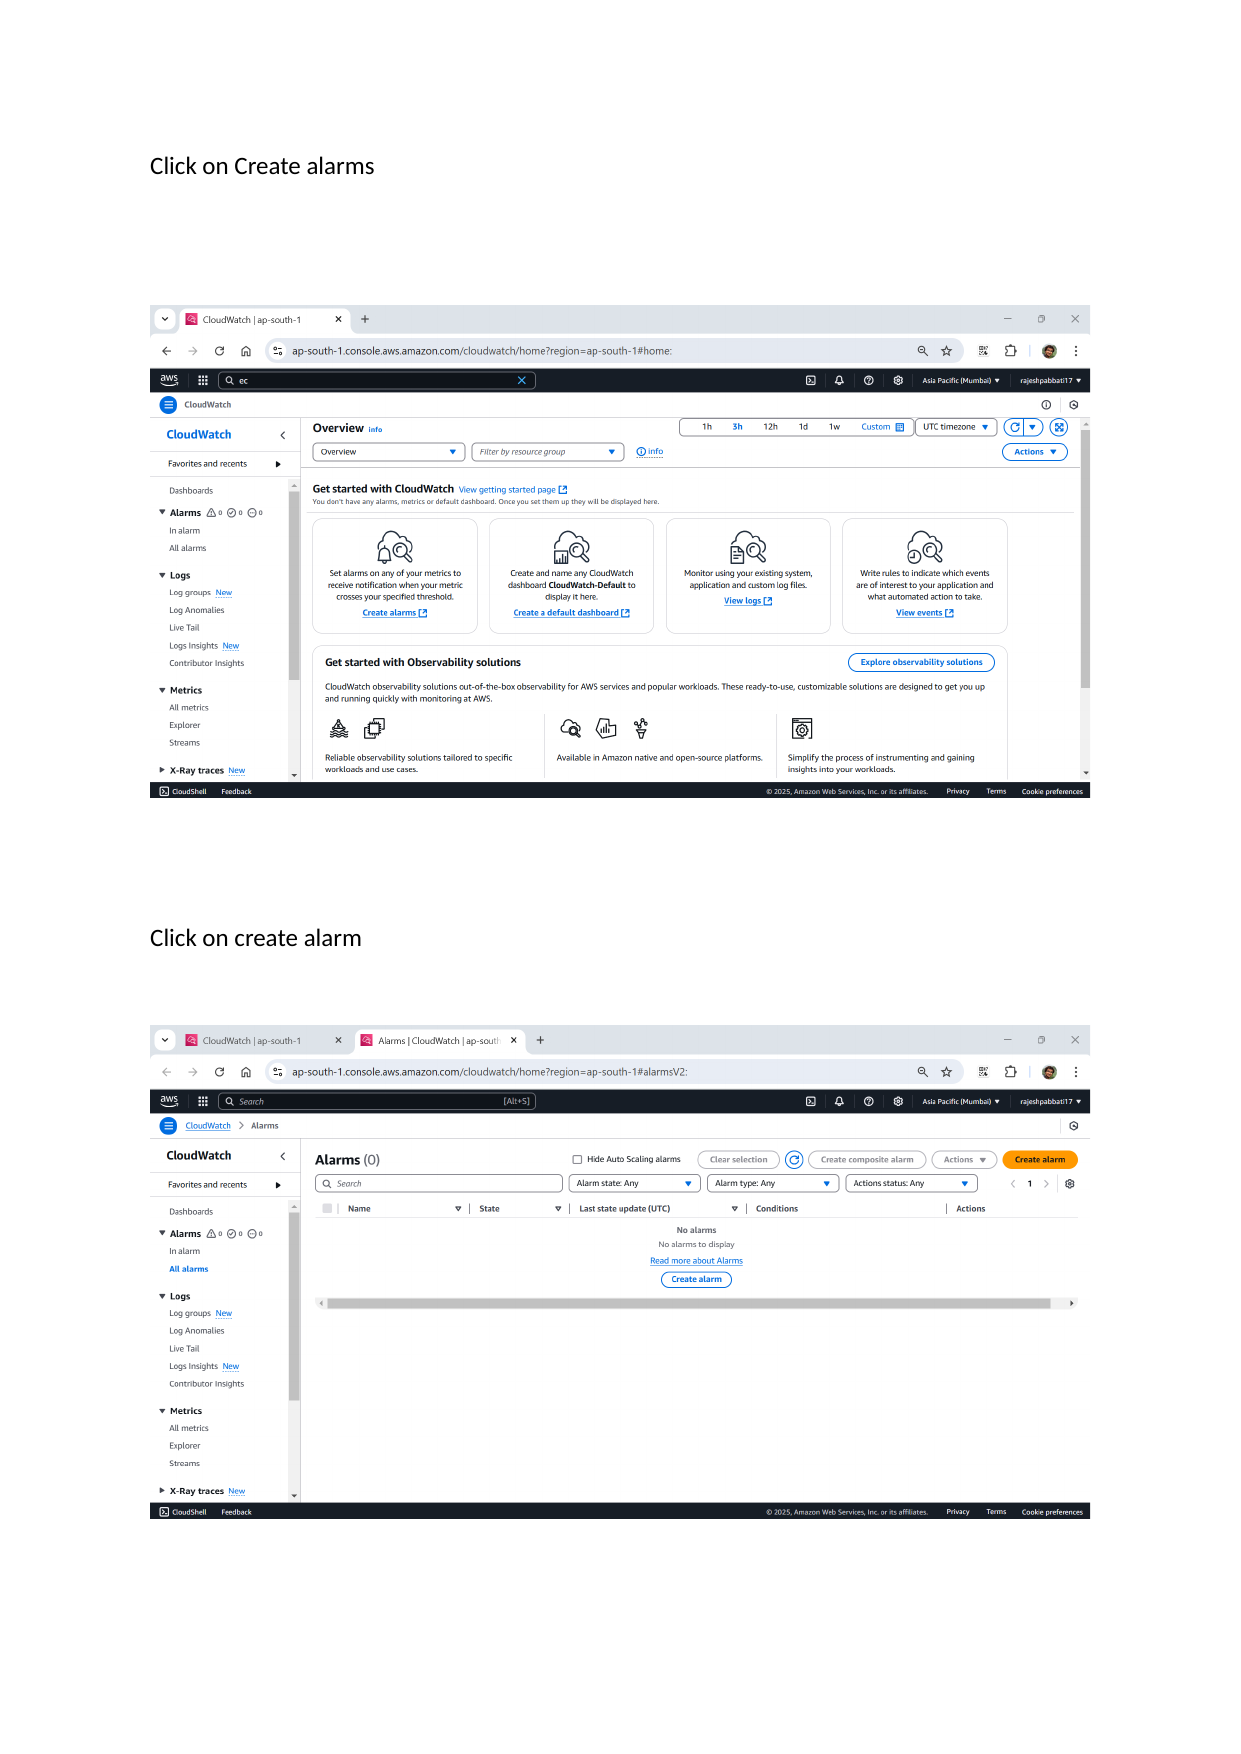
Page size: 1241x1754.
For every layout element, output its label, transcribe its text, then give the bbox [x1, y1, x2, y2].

text Click on create alarm [150, 922, 1090, 953]
picture [150, 1025, 1091, 1519]
picture [150, 305, 1091, 798]
text Click on Create alarms [150, 150, 1090, 181]
